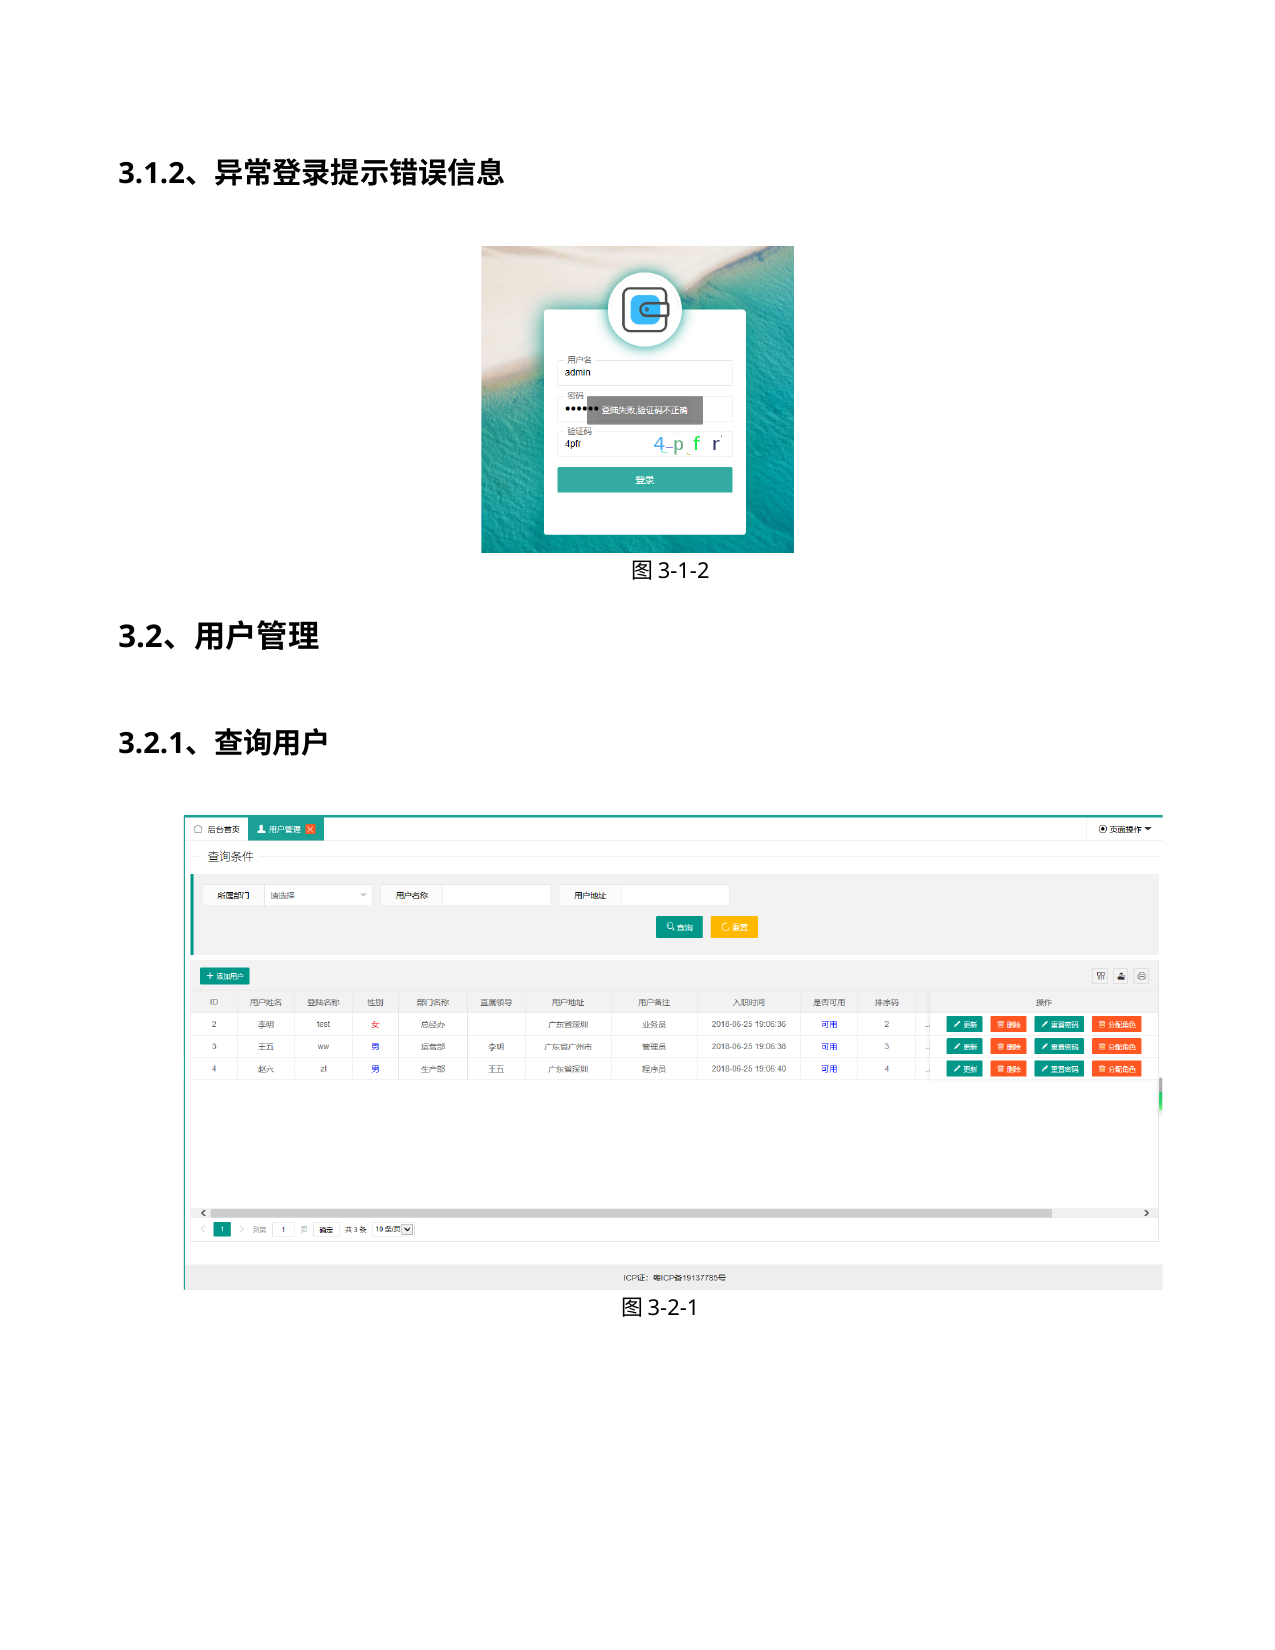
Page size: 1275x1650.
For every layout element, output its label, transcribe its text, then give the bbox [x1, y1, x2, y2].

picture [183, 815, 1163, 1290]
subtitle 3.1.2、异常登录提示错误信息 [118, 150, 1157, 192]
list 图3-2-1 [184, 1290, 1157, 1322]
subtitle 3.2、用户管理 [118, 612, 1157, 657]
subtitle 3.2.1、查询用户 [118, 719, 1157, 762]
picture [481, 246, 794, 553]
list 图3-1-2 [184, 553, 1157, 584]
